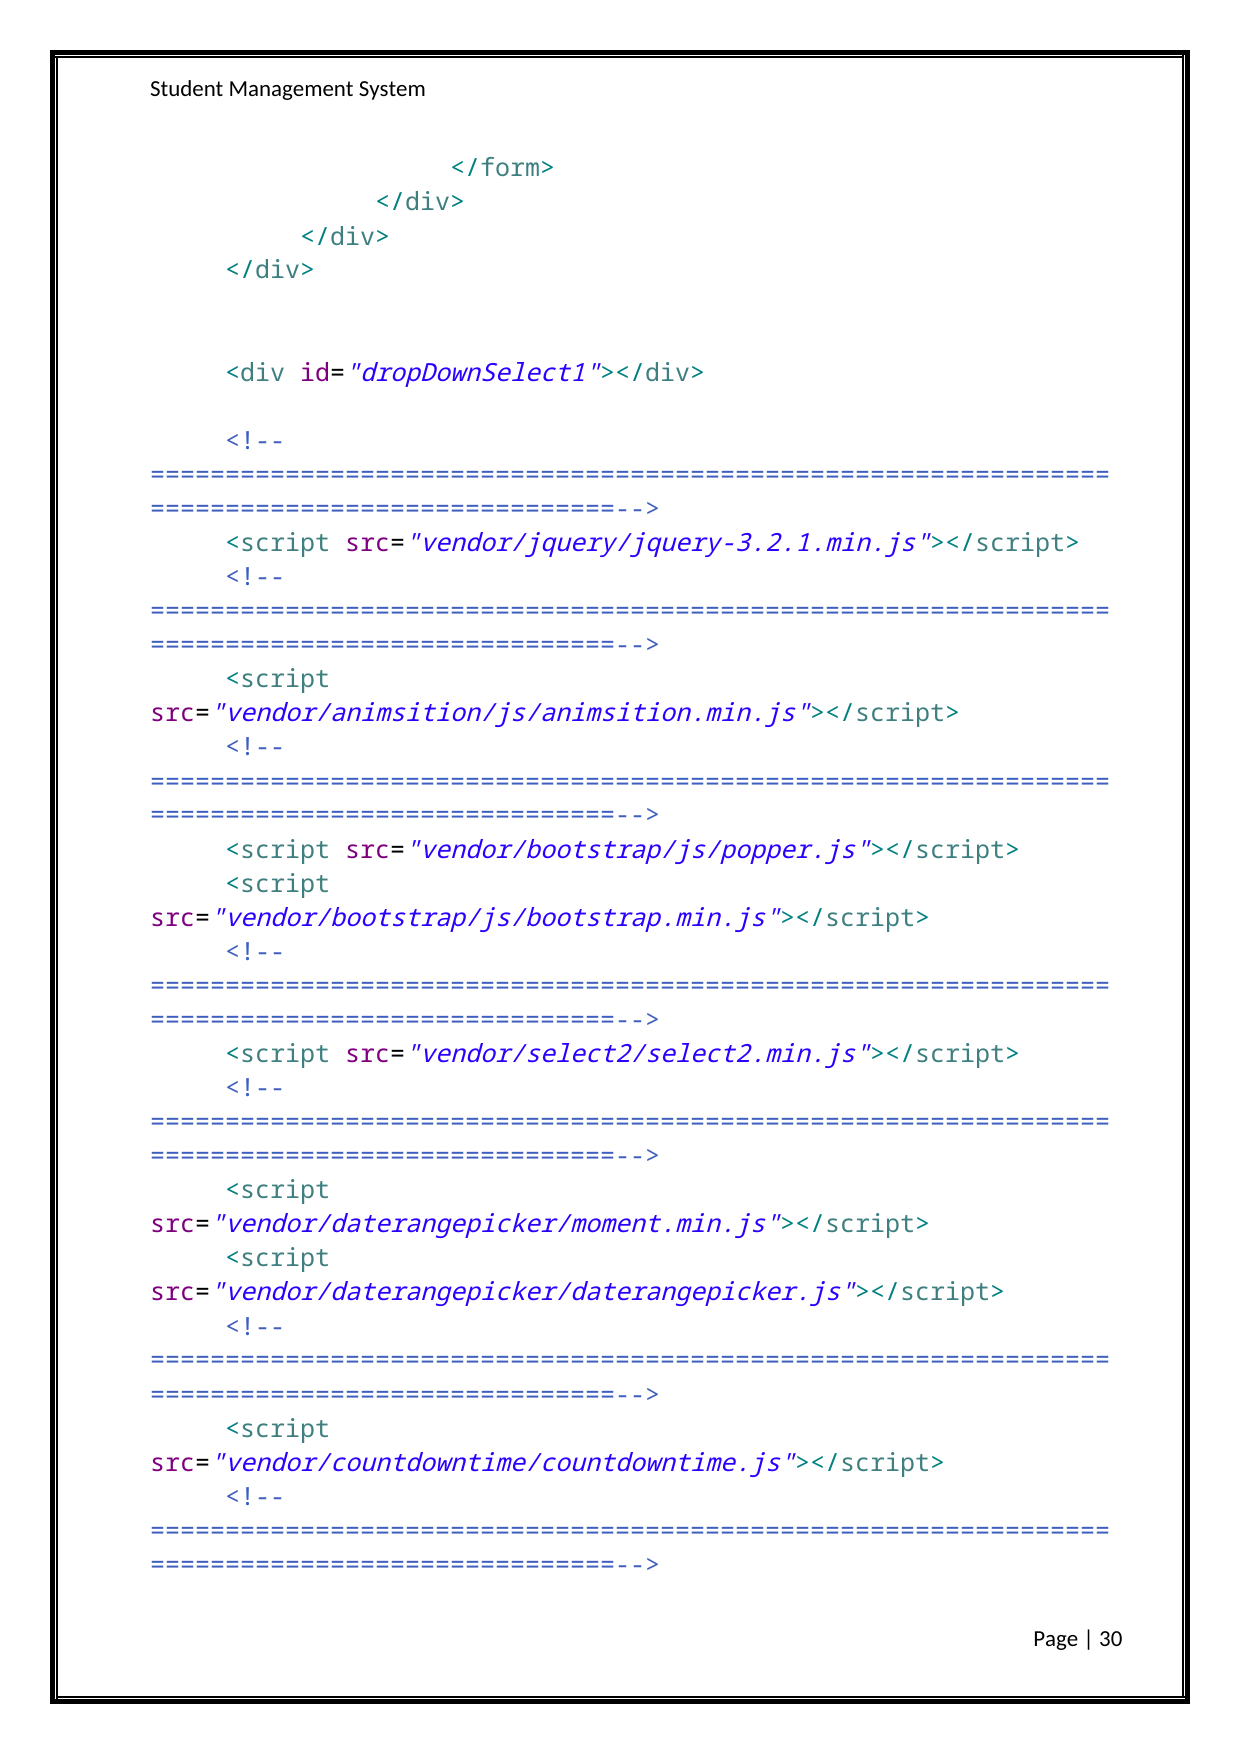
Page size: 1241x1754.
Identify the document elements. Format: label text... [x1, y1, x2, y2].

text <!--===============================================================================================--> [150, 1478, 1122, 1581]
text <script src="vendor/daterangepicker/moment.min.js"></script> [150, 1172, 1122, 1240]
text <!--===============================================================================================--> [150, 559, 1122, 661]
text <script src="vendor/bootstrap/js/popper.js"></script> [150, 831, 1122, 865]
text <script src="vendor/jquery/jquery-3.2.1.min.js"></script> [150, 525, 1122, 559]
text </div> [150, 252, 1122, 286]
text <script src="vendor/daterangepicker/daterangepicker.js"></script> [150, 1240, 1122, 1308]
text <!--===============================================================================================--> [150, 729, 1122, 831]
text </div> [150, 184, 1122, 218]
text </div> [150, 218, 1122, 252]
text </form> [150, 150, 1122, 184]
text <div id="dropDownSelect1"></div> [150, 354, 1122, 388]
text <script src="vendor/select2/select2.min.js"></script> [150, 1036, 1122, 1070]
text <!--===============================================================================================--> [150, 1070, 1122, 1172]
text <script src="vendor/animsition/js/animsition.min.js"></script> [150, 661, 1122, 729]
text <!--===============================================================================================--> [150, 933, 1122, 1036]
text <!--===============================================================================================--> [150, 1308, 1122, 1410]
text <script src="vendor/countdowntime/countdowntime.js"></script> [150, 1410, 1122, 1478]
text <!--===============================================================================================--> [150, 422, 1122, 525]
text <script src="vendor/bootstrap/js/bootstrap.min.js"></script> [150, 865, 1122, 933]
